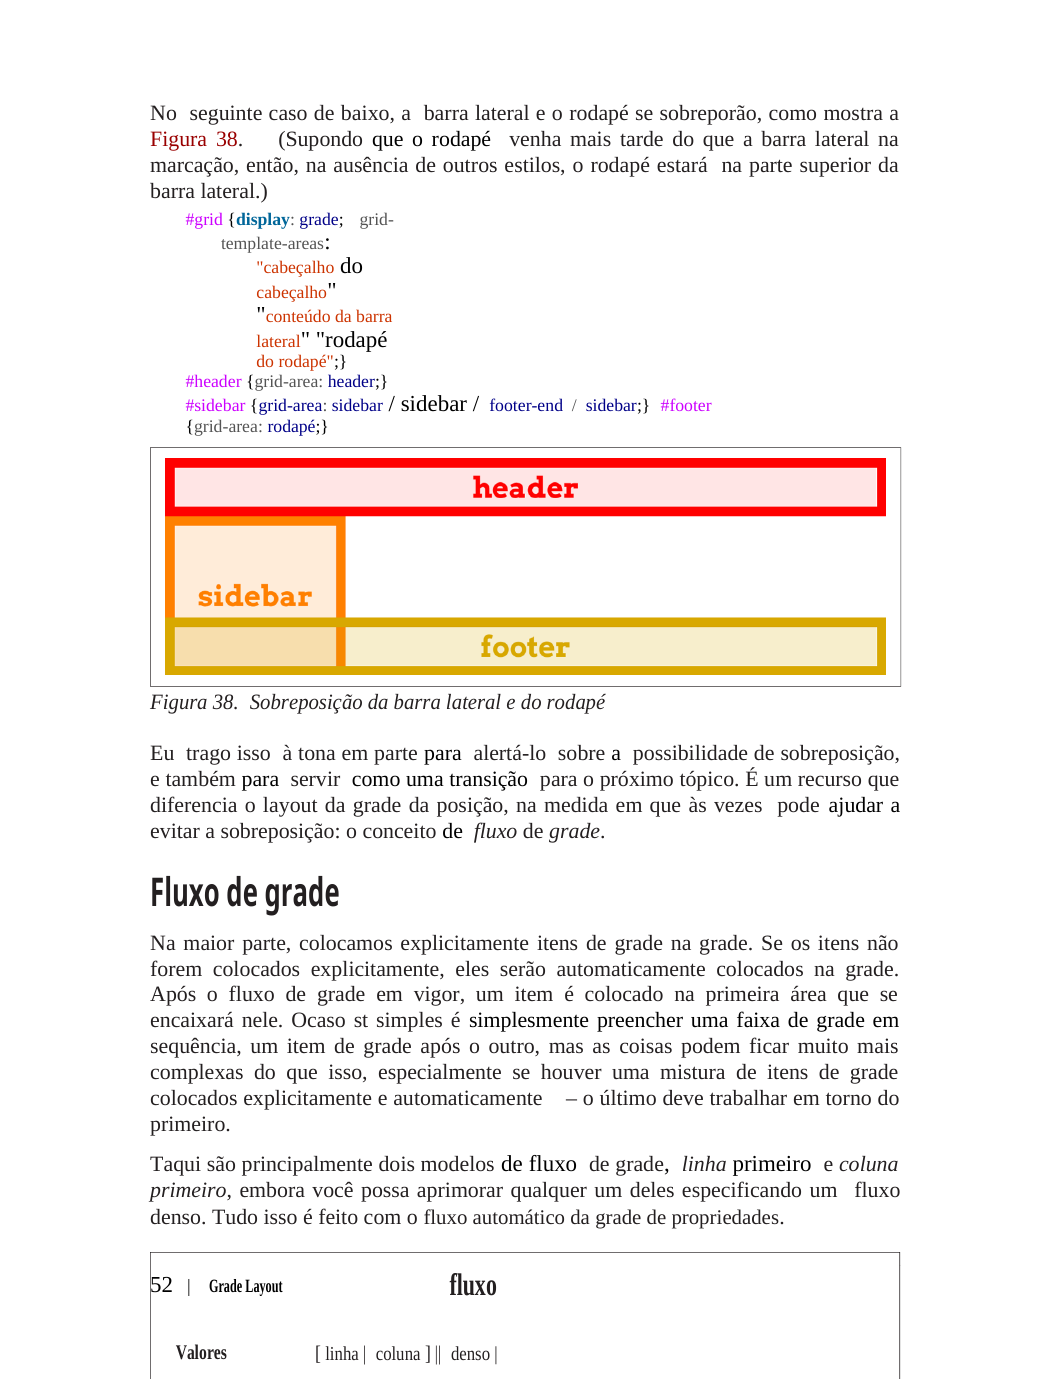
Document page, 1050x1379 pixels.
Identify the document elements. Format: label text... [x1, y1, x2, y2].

picture [165, 458, 886, 675]
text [150, 100, 900, 203]
subtitle Fluxo de grade [150, 864, 989, 918]
text Eu trago isso à tona em parte para alertá-lo sobre a possibilidade de sobreposição, e também para servir como uma transição para o próximo tópico. É um recurso que diferencia o layout da grade da posição, na medida em que às vezes pode ajudar a evitar a sobreposição: o conceito de fluxo de grade. [150, 740, 900, 843]
text #header {grid-area: header;} [185, 371, 989, 392]
text Taqui são principalmente dois modelos de fluxo de grade, linha primeiro e coluna primeiro, embora você possa aprimorar qualquer um deles especificando um fluxo denso. Tudo isso é feito com o fluxo automático da grade de propriedades. [150, 1150, 900, 1229]
text Na maior parte, colocamos explicitamente itens de grade na grade. Se os itens não forem colocados explicitamente, eles serão automaticamente colocados na grade. Após o fluxo de grade em vigor, um item é colocado na primeira área que se encaixará nele. Ocaso st simples é simplesmente preencher uma faixa de grade em sequência, um item de grade após o outro, mas as coisas podem ficar muito mais complexas do que isso, especialmente se houver uma mistura de itens de grade colocados explicitamente e automaticamente – o último deve trabalhar em torno do primeiro. [150, 929, 900, 1136]
text #grid {display: grade; grid-template-areas: [185, 211, 398, 254]
text "cabeçalho do cabeçalho" "conteúdo da barra lateral" "rodapé do rodapé";} [256, 254, 407, 371]
text #sidebar {grid-area: sidebar / sidebar / footer-end / sidebar;} #footer {grid-area: rodapé;} [185, 392, 743, 436]
